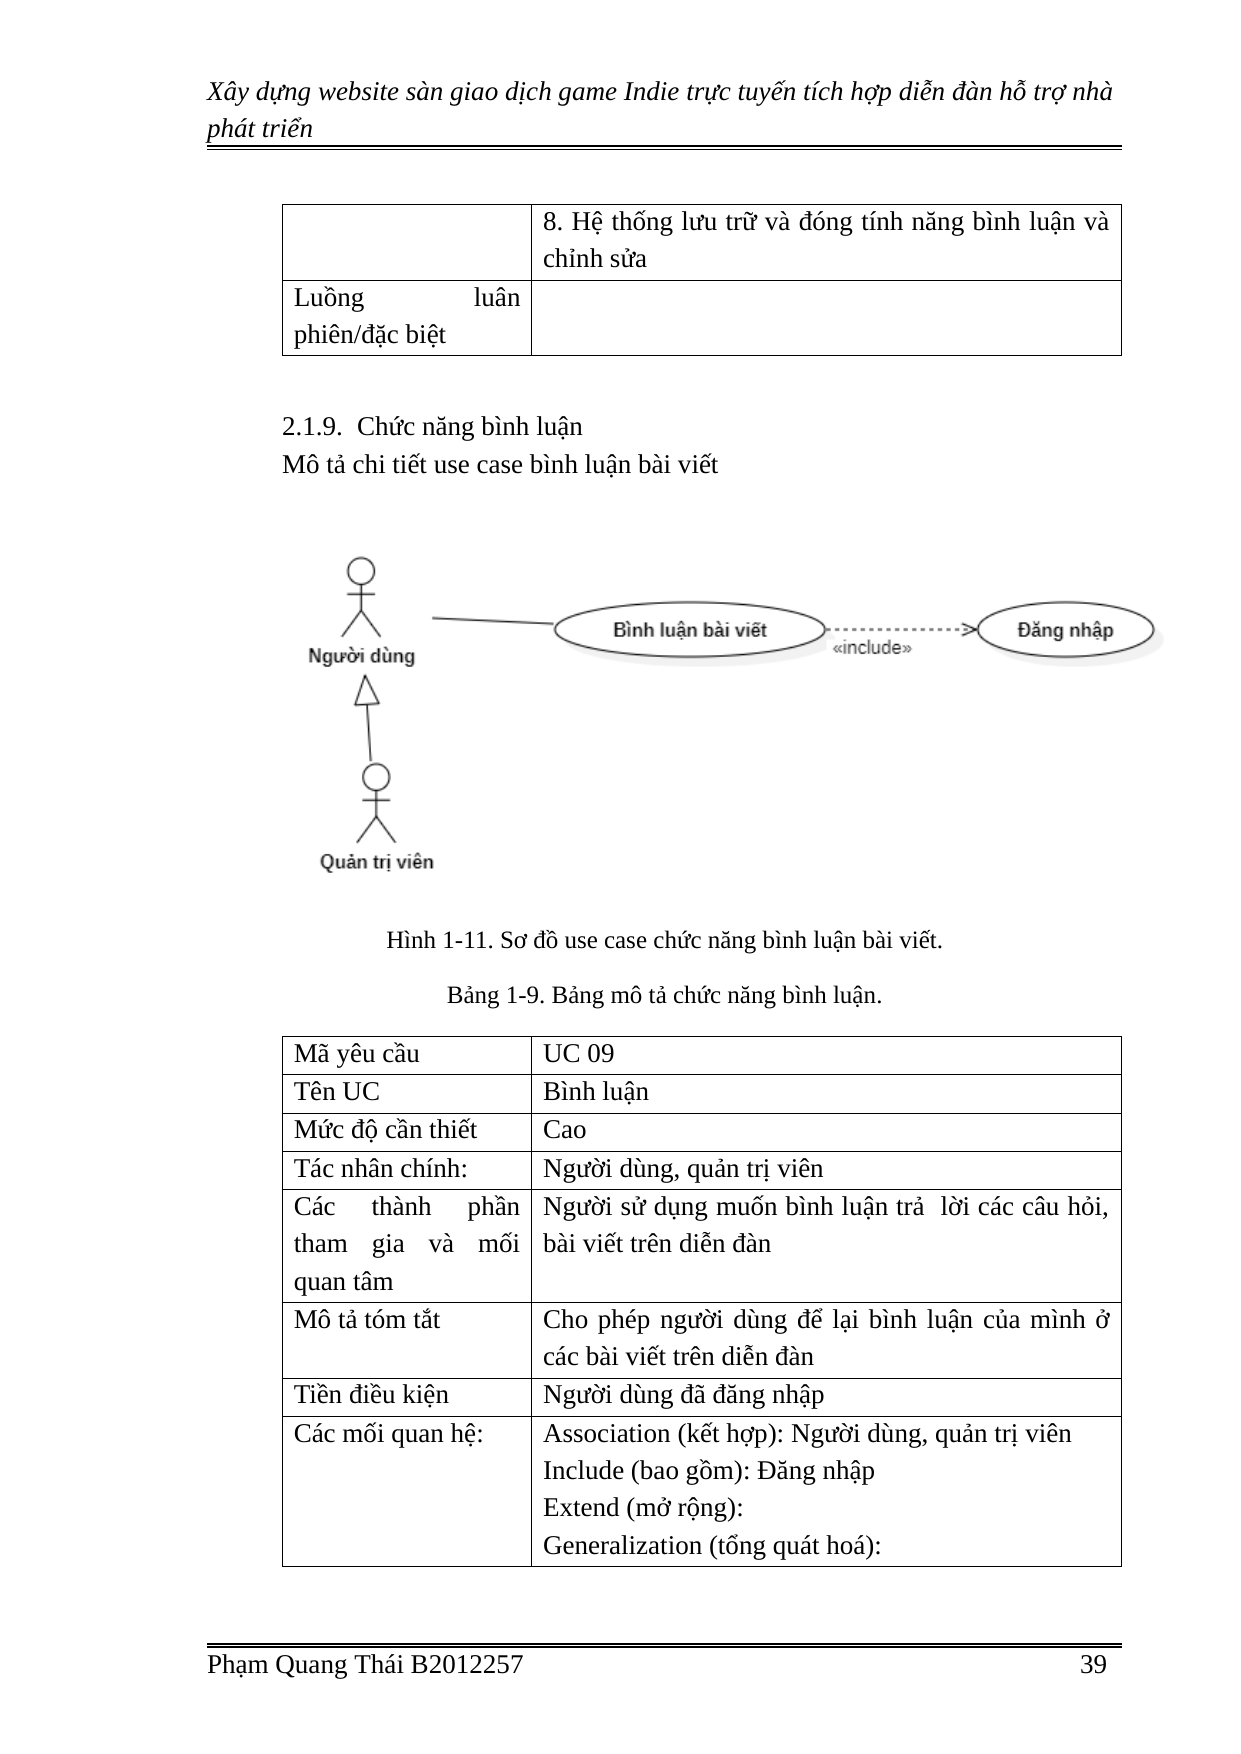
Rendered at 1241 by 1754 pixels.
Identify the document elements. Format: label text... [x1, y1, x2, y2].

table_cell Người dùng, quản trị viên [532, 1152, 1121, 1189]
table_cell Các thành phần tham gia và mối quan tâm [283, 1190, 531, 1302]
table_cell Cao [532, 1114, 1121, 1151]
table_cell Association (kết hợp): Người dùng, quản trị viên Include (bao gồm): Đăng nhập Extend (mở rộng): Generalization (tổng quát hoá): [532, 1417, 1121, 1566]
table_cell Cho phép người dùng để lại bình luận của mình ở các bài viết trên diễn đàn [532, 1303, 1121, 1378]
text Hình 1-11. Sơ đồ use case chức năng bình luận bài viết. [207, 925, 1122, 954]
table_cell Tác nhân chính: [283, 1152, 531, 1189]
table_cell Luồng luân phiên/đặc biệt [283, 281, 531, 355]
table_cell [532, 281, 1121, 355]
table_cell Các mối quan hệ: [283, 1417, 531, 1566]
table_cell Người sử dụng muốn bình luận trả lời các câu hỏi, bài viết trên diễn đàn [532, 1190, 1121, 1302]
table_cell Mô tả tóm tắt [283, 1303, 531, 1378]
table_cell Tiền điều kiện [283, 1379, 531, 1416]
table_cell Mức độ cần thiết [283, 1114, 531, 1151]
table_header UC 09 [532, 1037, 1121, 1074]
subtitle Chức năng bình luận [282, 410, 1122, 442]
table_header Mã yêu cầu [283, 1037, 531, 1074]
text Mô tả chi tiết use case bình luận bài viết [282, 448, 1122, 479]
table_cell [532, 205, 1121, 280]
table_cell Người dùng đã đăng nhập [532, 1379, 1121, 1416]
table_cell Tên UC [283, 1075, 531, 1112]
table_cell Bình luận [532, 1075, 1121, 1112]
text Bảng 1-9. Bảng mô tả chức năng bình luận. [207, 980, 1122, 1009]
picture [281, 501, 1198, 903]
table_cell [283, 205, 531, 280]
